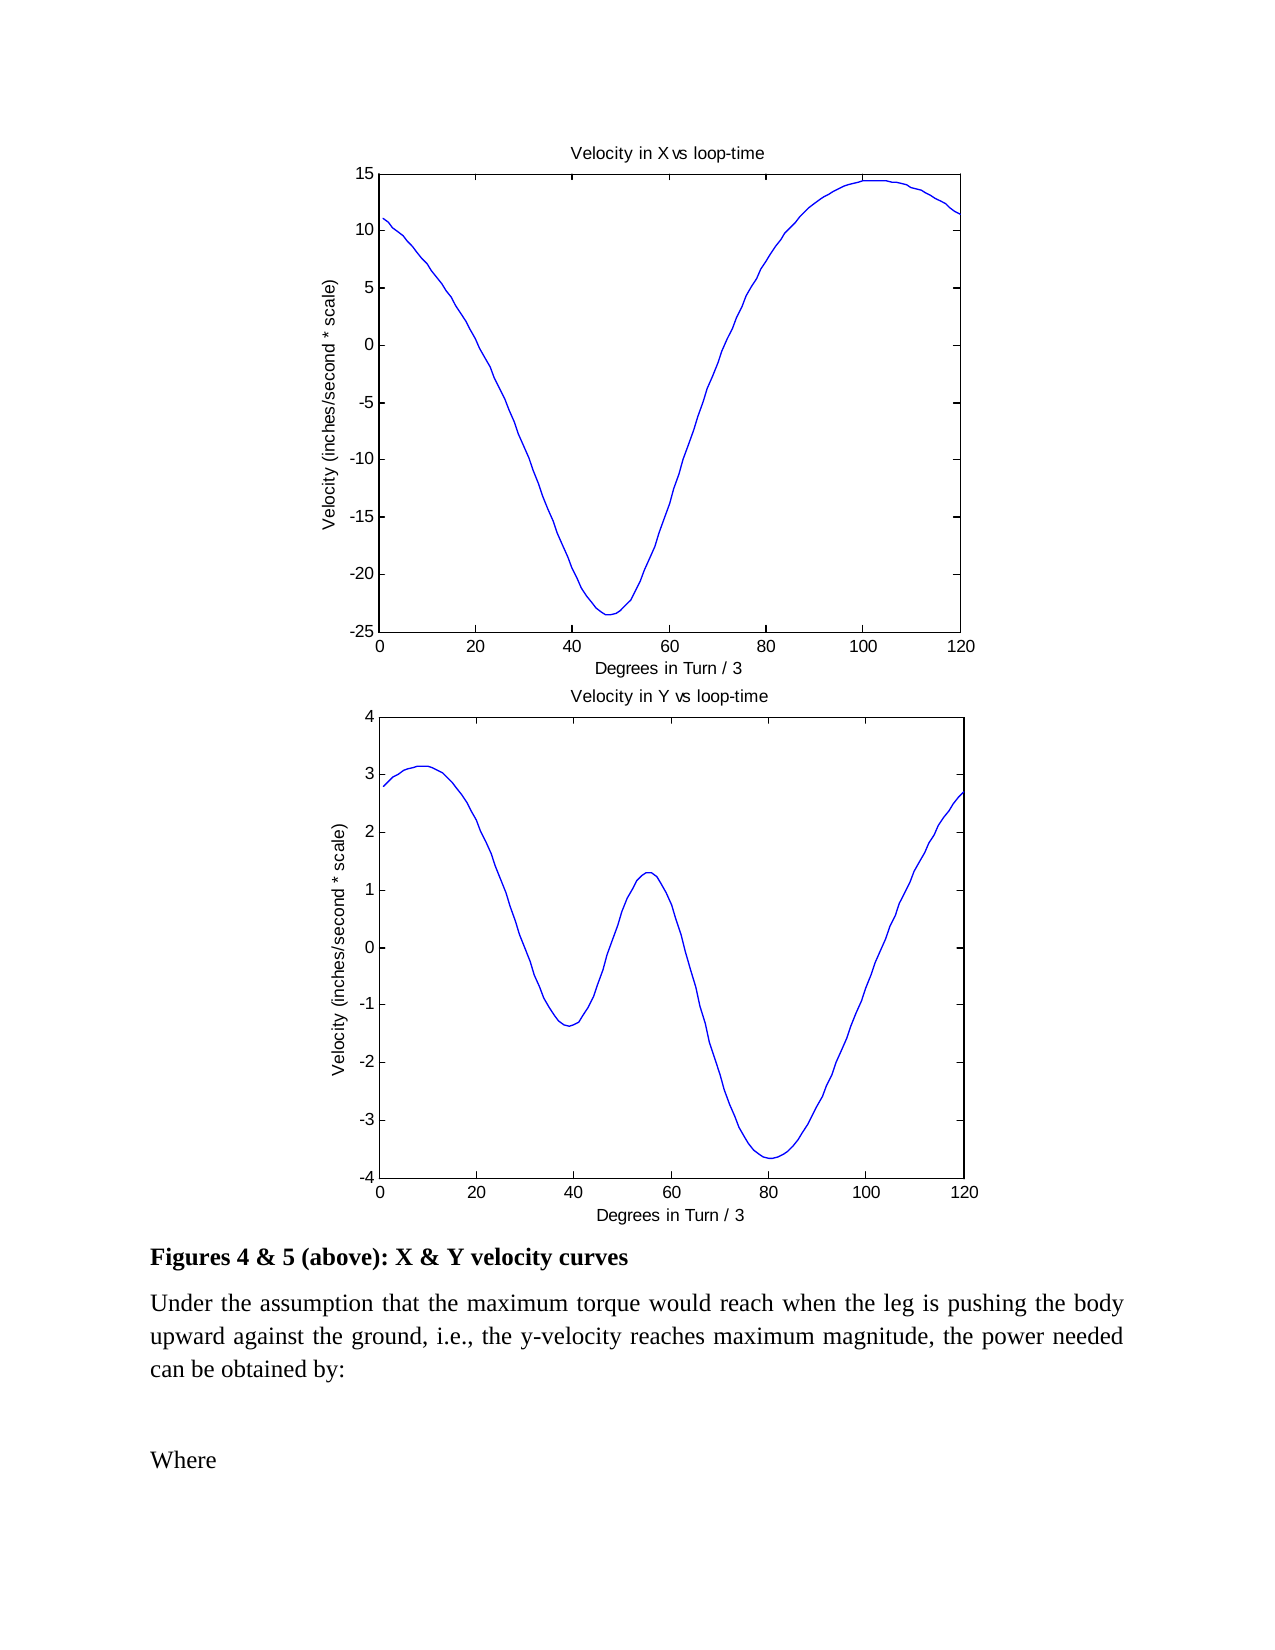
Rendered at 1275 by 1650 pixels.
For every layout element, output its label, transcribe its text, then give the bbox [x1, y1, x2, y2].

text Where [150, 1445, 1125, 1474]
text Under the assumption that the maximum torque would reach when the leg is pushing the body upward against the ground, i.e., the y-velocity reaches maximum magnitude, the power needed can be obtained by: [150, 1288, 1125, 1383]
text Figures 4 & 5 (above): X & Y velocity curves [150, 1242, 1125, 1271]
